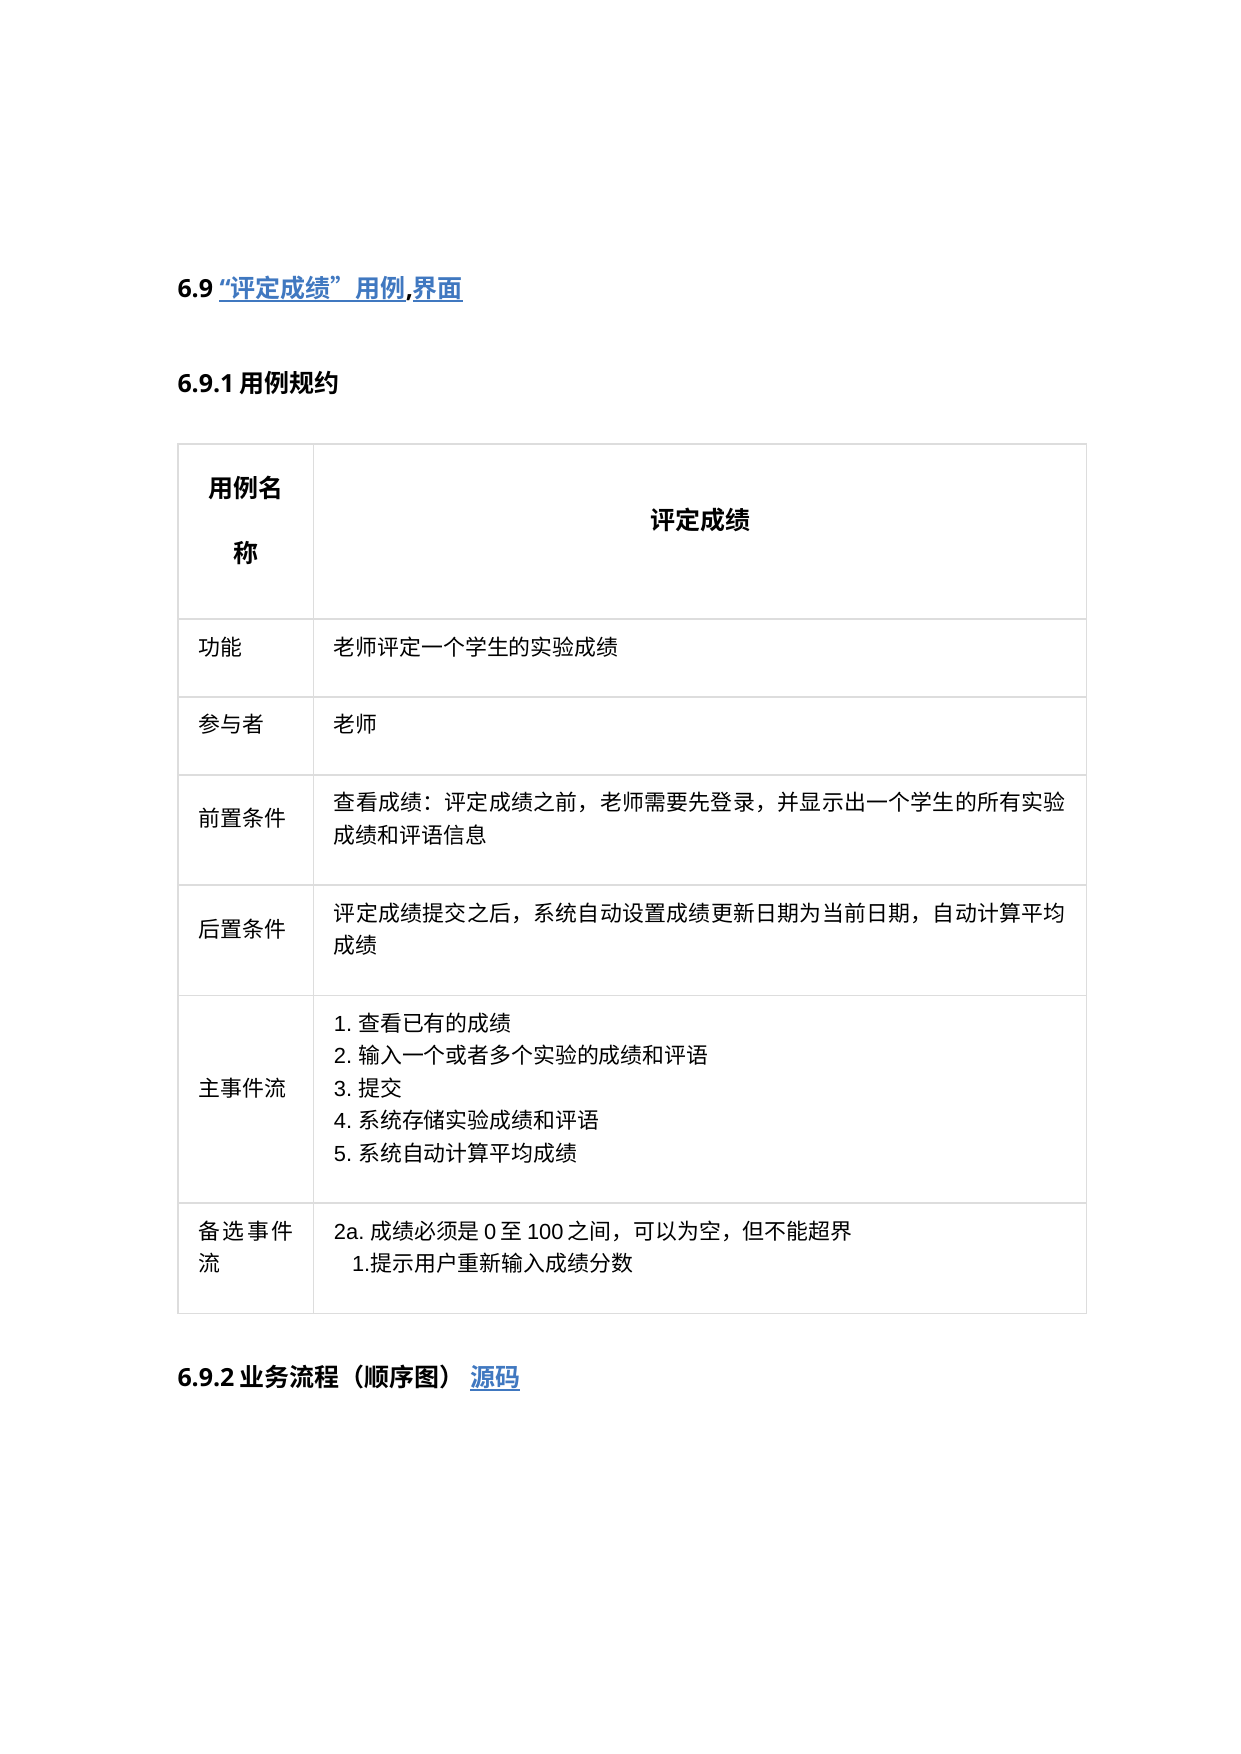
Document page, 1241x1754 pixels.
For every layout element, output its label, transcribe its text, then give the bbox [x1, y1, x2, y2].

table_cell 2a. 成绩必须是0至100之间，可以为空，但不能超界 1.提示用户重新输入成绩分数 [314, 1204, 1086, 1313]
table_cell 后置条件 [179, 886, 313, 994]
table_cell 参与者 [179, 698, 313, 774]
table_header 用例名称 [179, 445, 313, 618]
subtitle 6.9.2业务流程（顺序图） 源码 [177, 1343, 1087, 1408]
table_header 评定成绩 [314, 445, 1086, 618]
subtitle 6.9.1用例规约 [177, 349, 1087, 414]
table_cell 功能 [179, 620, 313, 696]
table_cell 查看成绩：评定成绩之前，老师需要先登录，并显示出一个学生的所有实验成绩和评语信息 [314, 776, 1086, 884]
subtitle 6.9 “评定成绩”用例,界面 [177, 254, 1087, 319]
table_cell 前置条件 [179, 776, 313, 884]
table_cell 老师评定一个学生的实验成绩 [314, 620, 1086, 696]
table_cell 评定成绩提交之后，系统自动设置成绩更新日期为当前日期，自动计算平均成绩 [314, 886, 1086, 994]
table_cell 老师 [314, 698, 1086, 774]
table_cell 备选事件流 [179, 1204, 313, 1313]
table_cell 主事件流 [179, 996, 313, 1202]
table_cell 1. 查看已有的成绩 2. 输入一个或者多个实验的成绩和评语 3. 提交 4. 系统存储实验成绩和评语 5. 系统自动计算平均成绩 [314, 996, 1086, 1202]
